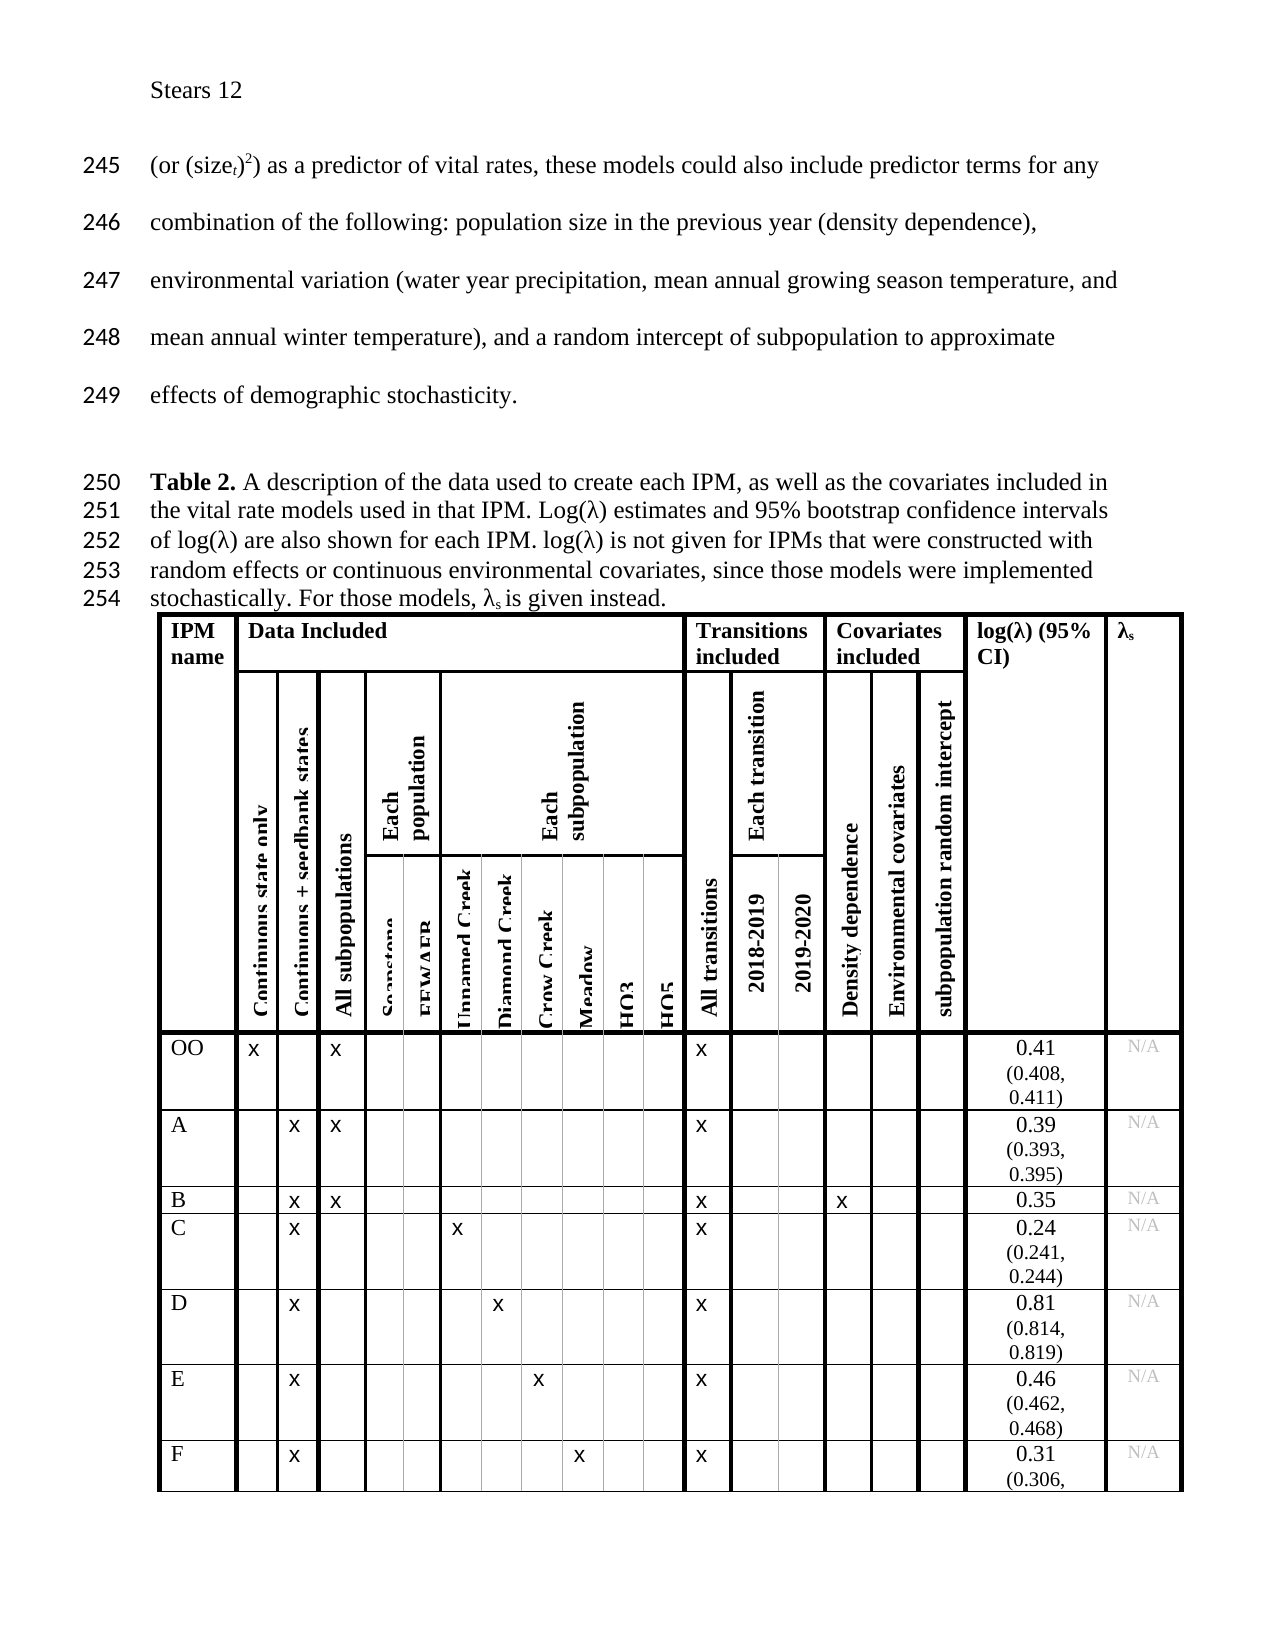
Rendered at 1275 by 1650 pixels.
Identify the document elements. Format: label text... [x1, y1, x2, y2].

table_cell [367, 1187, 403, 1213]
table_cell [604, 1441, 643, 1491]
table_header log(λ) (95% CI) [968, 617, 1104, 1030]
table_cell [522, 1214, 562, 1288]
table_cell [604, 1035, 643, 1109]
text Table 2. A description of the data used to create each IPM, as well as the covariates included in the vital rate models used in that IPM. Log(λ) estimates and 95% bootstrap confidence intervals of log(λ) are also shown for each IPM. log(λ) is not given for IPMs that were constructed with random effects or continuous environmental covariates, since those models were implemented stochastically. For those models, λs is given instead. [150, 467, 1125, 612]
table_cell [442, 1035, 481, 1109]
table_cell Crow Creek [522, 857, 562, 1030]
table_cell [779, 1290, 823, 1364]
table_cell [873, 1187, 916, 1213]
table_cell [563, 1111, 603, 1186]
table_cell [779, 1187, 823, 1213]
table_cell [239, 1365, 276, 1439]
table_cell [563, 1290, 603, 1364]
table_cell [279, 1035, 316, 1109]
table_cell [873, 1035, 916, 1109]
table_cell [827, 1035, 870, 1109]
table_cell x [279, 1441, 316, 1491]
table_cell [921, 1035, 963, 1109]
table_cell F [162, 1441, 234, 1491]
table_cell x [827, 1187, 870, 1213]
table_cell FEWAFB [404, 857, 439, 1030]
table_cell [921, 1365, 963, 1439]
table_cell Environmental covariates [873, 673, 916, 1030]
table_cell All transitions [687, 673, 729, 1030]
table_cell [644, 1035, 682, 1109]
table_cell x [442, 1214, 481, 1288]
table_cell x [687, 1187, 729, 1213]
table_cell [873, 1111, 916, 1186]
table_cell [604, 1187, 643, 1213]
table_cell x [687, 1290, 729, 1364]
table_cell [827, 1441, 870, 1491]
table_cell 2019-2020 [779, 857, 823, 1030]
table_cell Soapstone [367, 857, 403, 1030]
table_cell 0.39 (0.393, 0.395) [968, 1111, 1104, 1186]
table_cell [404, 1214, 439, 1288]
table_cell [563, 1187, 603, 1213]
table_cell 0.31 (0.306, 0.310) [968, 1441, 1104, 1491]
table_cell [827, 1111, 870, 1186]
table_cell N/A [1108, 1111, 1179, 1186]
table_cell [779, 1365, 823, 1439]
table_cell [404, 1187, 439, 1213]
table_cell [522, 1035, 562, 1109]
table_cell [482, 1365, 521, 1439]
table_cell [482, 1214, 521, 1288]
table_cell [779, 1214, 823, 1288]
table_cell [404, 1441, 439, 1491]
table_cell A [162, 1111, 234, 1186]
table_cell [321, 1214, 364, 1288]
table_cell [563, 1365, 603, 1439]
table_cell [482, 1187, 521, 1213]
table_cell [321, 1290, 364, 1364]
table_cell Density dependence [827, 673, 870, 1030]
table_cell [604, 1290, 643, 1364]
table_cell [644, 1290, 682, 1364]
table_cell x [321, 1111, 364, 1186]
table_cell [563, 1214, 603, 1288]
table_cell [563, 1035, 603, 1109]
table_cell [873, 1441, 916, 1491]
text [150, 150, 1125, 409]
table_cell [239, 1290, 276, 1364]
table_cell N/A [1108, 1187, 1179, 1213]
table_cell 0.81 (0.814, 0.819) [968, 1290, 1104, 1364]
table_cell x [687, 1214, 729, 1288]
table_cell [921, 1187, 963, 1213]
table_cell [733, 1035, 778, 1109]
table_cell [482, 1035, 521, 1109]
table_cell x [239, 1035, 276, 1109]
table_cell [827, 1290, 870, 1364]
table_cell [442, 1365, 481, 1439]
table_header λs [1108, 617, 1179, 1030]
table_cell [873, 1214, 916, 1288]
table_cell Diamond Creek [482, 857, 521, 1030]
table_cell [733, 1441, 778, 1491]
table_cell Continuous + seedbank states [279, 673, 316, 1030]
table_cell C [162, 1214, 234, 1288]
table_cell [367, 1214, 403, 1288]
table_cell [522, 1111, 562, 1186]
table_cell [921, 1441, 963, 1491]
table_cell x [687, 1035, 729, 1109]
table_cell [404, 1365, 439, 1439]
table_cell [522, 1441, 562, 1491]
table_cell N/A [1108, 1290, 1179, 1364]
table_cell Each transition [733, 673, 823, 853]
table_cell N/A [1108, 1365, 1179, 1439]
table_cell HQ5 [644, 857, 682, 1030]
table_cell x [687, 1111, 729, 1186]
table_cell [404, 1111, 439, 1186]
table_cell [604, 1365, 643, 1439]
table_cell [644, 1187, 682, 1213]
table_cell [239, 1187, 276, 1213]
table_cell [733, 1290, 778, 1364]
table_cell E [162, 1365, 234, 1439]
table_cell Meadow [563, 857, 603, 1030]
table_cell [873, 1365, 916, 1439]
table_cell x [279, 1365, 316, 1439]
table_cell x [321, 1187, 364, 1213]
table_cell [367, 1035, 403, 1109]
table_cell All subpopulations [321, 673, 364, 1030]
table_cell [404, 1035, 439, 1109]
table_cell [921, 1111, 963, 1186]
table_header Covariates included [827, 617, 963, 669]
table_cell [367, 1365, 403, 1439]
table_cell [367, 1441, 403, 1491]
table_cell 0.46 (0.462, 0.468) [968, 1365, 1104, 1439]
table_cell Each population [367, 673, 439, 853]
table_cell x [321, 1035, 364, 1109]
table_cell x [279, 1290, 316, 1364]
table_cell [442, 1290, 481, 1364]
table_cell Each subpopulation [442, 673, 682, 853]
table_cell x [522, 1365, 562, 1439]
table_cell [321, 1441, 364, 1491]
table_cell [522, 1290, 562, 1364]
table_cell [367, 1290, 403, 1364]
table_cell N/A [1108, 1214, 1179, 1288]
table_cell [827, 1214, 870, 1288]
table_cell [239, 1441, 276, 1491]
table_cell [733, 1365, 778, 1439]
table_cell OO [162, 1035, 234, 1109]
table_cell x [687, 1365, 729, 1439]
table_cell [779, 1441, 823, 1491]
table_cell [873, 1290, 916, 1364]
table_cell [321, 1365, 364, 1439]
table_cell [779, 1035, 823, 1109]
table_cell [239, 1111, 276, 1186]
table_cell [921, 1214, 963, 1288]
table_cell 0.35 [968, 1187, 1104, 1213]
table_cell 0.24 (0.241, 0.244) [968, 1214, 1104, 1288]
table_cell Unnamed Creek [442, 857, 481, 1030]
table_cell N/A [1108, 1441, 1179, 1491]
table_cell x [563, 1441, 603, 1491]
table_cell 0.41 (0.408, 0.411) [968, 1035, 1104, 1109]
table_cell N/A [1108, 1035, 1179, 1109]
table_cell [644, 1214, 682, 1288]
table_cell [522, 1187, 562, 1213]
table_cell [644, 1365, 682, 1439]
table_cell 2018-2019 [733, 857, 778, 1030]
table_header Transitions included [687, 617, 823, 669]
table_header IPM name [162, 617, 234, 1030]
table_cell [733, 1111, 778, 1186]
table_cell x [279, 1187, 316, 1213]
table_cell [779, 1111, 823, 1186]
table_cell [604, 1111, 643, 1186]
table_cell x [687, 1441, 729, 1491]
table_cell [644, 1111, 682, 1186]
table_header Data Included [239, 617, 682, 669]
table_cell Continuous state only [239, 673, 276, 1030]
table_cell [367, 1111, 403, 1186]
table_cell [442, 1187, 481, 1213]
table_cell subpopulation random intercept [921, 673, 963, 1030]
table_cell [921, 1290, 963, 1364]
table_cell [733, 1187, 778, 1213]
table_cell [482, 1441, 521, 1491]
table_cell [442, 1111, 481, 1186]
table_cell [482, 1111, 521, 1186]
table_cell HQ3 [604, 857, 643, 1030]
table_cell [239, 1214, 276, 1288]
table_cell [442, 1441, 481, 1491]
table_cell x [279, 1111, 316, 1186]
table_cell D [162, 1290, 234, 1364]
table_cell x [482, 1290, 521, 1364]
table_cell [644, 1441, 682, 1491]
table_cell [604, 1214, 643, 1288]
table_cell B [162, 1187, 234, 1213]
table_cell [827, 1365, 870, 1439]
table_cell x [279, 1214, 316, 1288]
table_cell [733, 1214, 778, 1288]
table_cell [404, 1290, 439, 1364]
